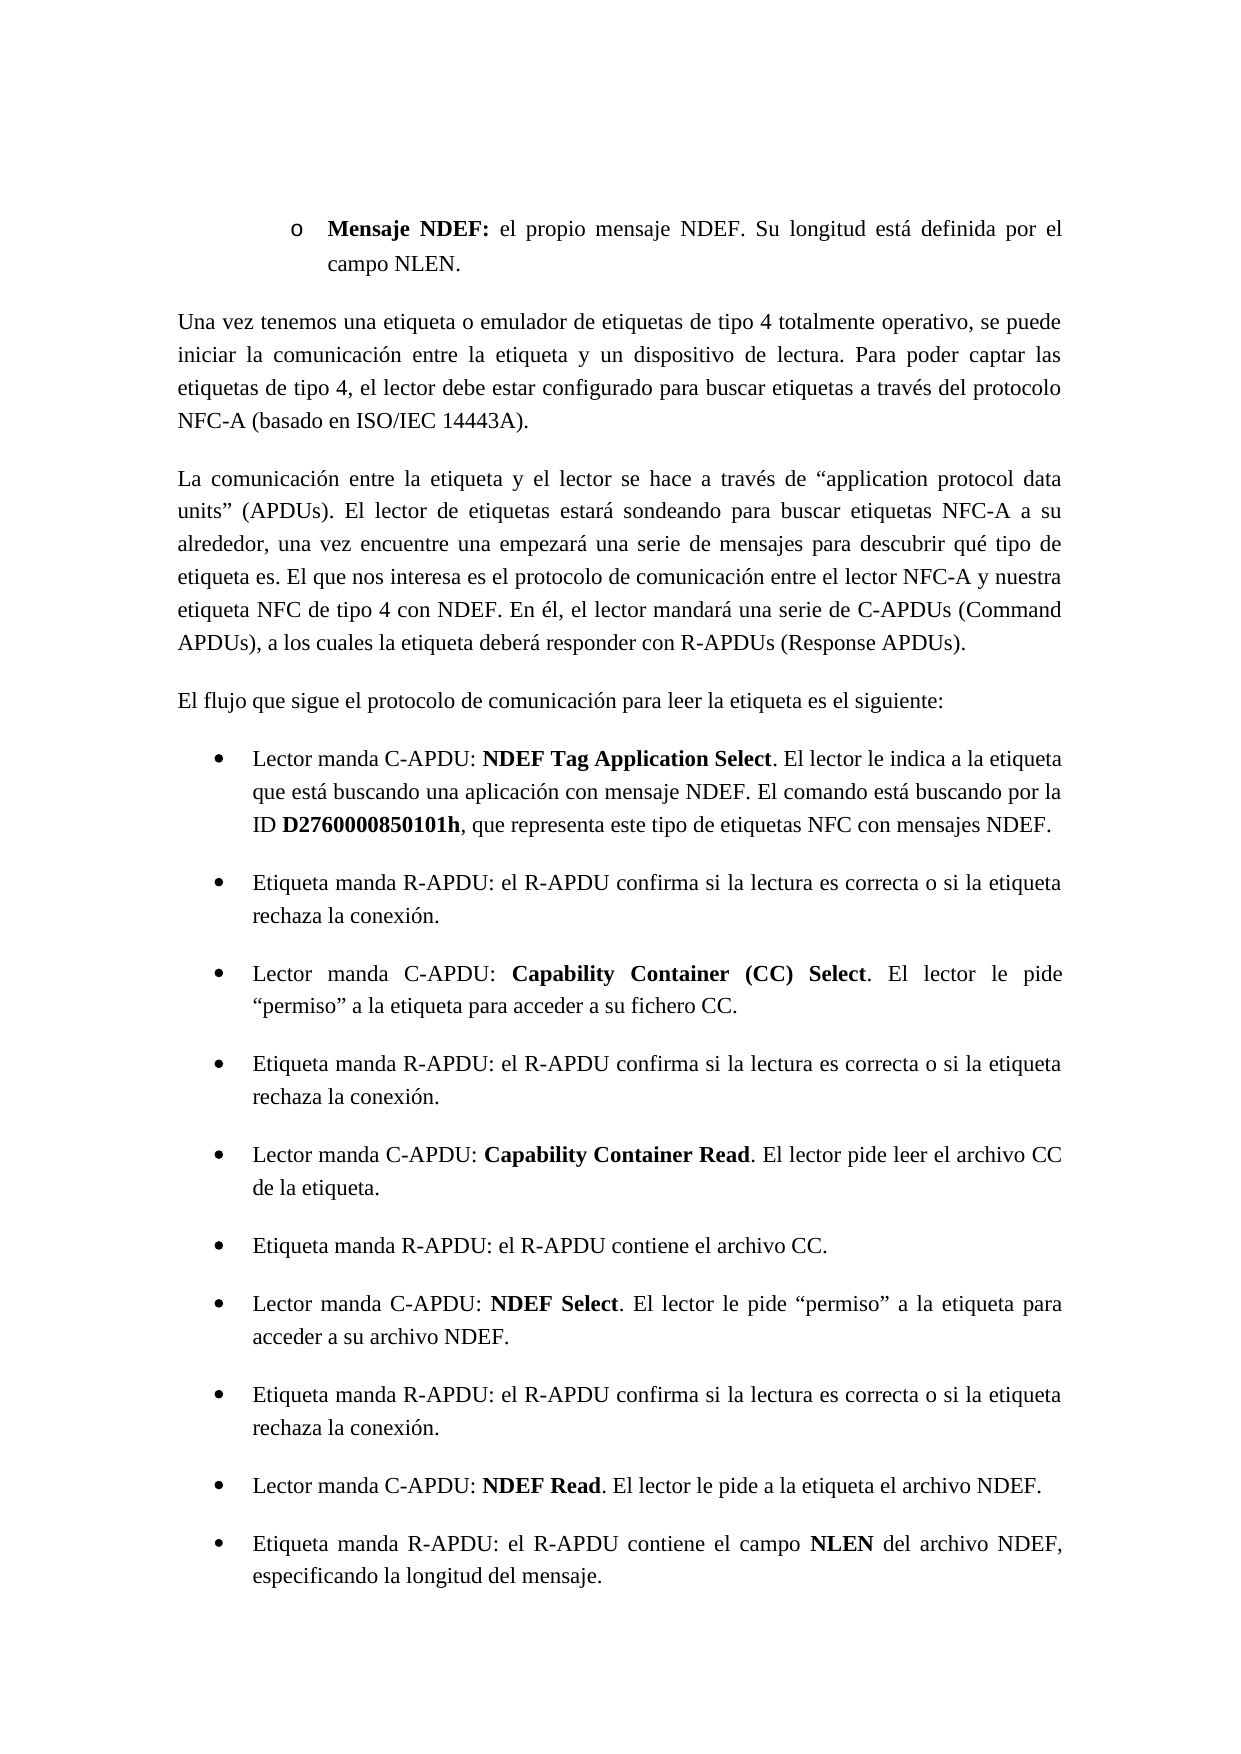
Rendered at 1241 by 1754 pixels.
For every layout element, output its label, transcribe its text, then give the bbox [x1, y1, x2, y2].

list Mensaje NDEF: el propio mensaje NDEF. Su longitud está definida por el campo NLEN. [290, 215, 1063, 276]
list Lector manda C-APDU: Capability Container Read. El lector pide leer el archivo CC de la etiqueta. [215, 1141, 1063, 1201]
list Etiqueta manda R-APDU: el R-APDU confirma si la lectura es correcta o si la etiqueta rechaza la conexión. [215, 869, 1063, 928]
list Lector manda C-APDU: NDEF Tag Application Select. El lector le indica a la etiqueta que está buscando una aplicación con mensaje NDEF. El comando está buscando por la ID D2760000850101h, que representa este tipo de etiquetas NFC con mensajes NDEF. [215, 745, 1063, 837]
list Etiqueta manda R-APDU: el R-APDU confirma si la lectura es correcta o si la etiqueta rechaza la conexión. [215, 1381, 1063, 1440]
list Lector manda C-APDU: Capability Container (CC) Select. El lector le pide “permiso” a la etiqueta para acceder a su fichero CC. [215, 959, 1063, 1019]
text Una vez tenemos una etiqueta o emulador de etiquetas de tipo 4 totalmente operativo, se puede iniciar la comunicación entre la etiqueta y un dispositivo de lectura. Para poder captar las etiquetas de tipo 4, el lector debe estar configurado para buscar etiquetas a través del protocolo NFC-A (basado en ISO/IEC 14443A). [177, 308, 1063, 433]
list Etiqueta manda R-APDU: el R-APDU contiene el campo NLEN del archivo NDEF, especificando la longitud del mensaje. [215, 1529, 1063, 1589]
text El flujo que sigue el protocolo de comunicación para leer la etiqueta es el siguiente: [177, 687, 1063, 713]
list Lector manda C-APDU: NDEF Select. El lector le pide “permiso” a la etiqueta para acceder a su archivo NDEF. [215, 1290, 1063, 1349]
list Etiqueta manda R-APDU: el R-APDU contiene el archivo CC. [215, 1232, 1063, 1258]
list Lector manda C-APDU: NDEF Read. El lector le pide a la etiqueta el archivo NDEF. [215, 1472, 1063, 1498]
list Etiqueta manda R-APDU: el R-APDU confirma si la lectura es correcta o si la etiqueta rechaza la conexión. [215, 1050, 1063, 1110]
text La comunicación entre la etiqueta y el lector se hace a través de “application protocol data units” (APDUs). El lector de etiquetas estará sondeando para buscar etiquetas NFC-A a su alrededor, una vez encuentre una empezará una serie de mensajes para descubrir qué tipo de etiqueta es. El que nos interesa es el protocolo de comunicación entre el lector NFC-A y nuestra etiqueta NFC de tipo 4 con NDEF. En él, el lector mandará una serie de C-APDUs (Command APDUs), a los cuales la etiqueta deberá responder con R-APDUs (Response APDUs). [177, 464, 1063, 656]
